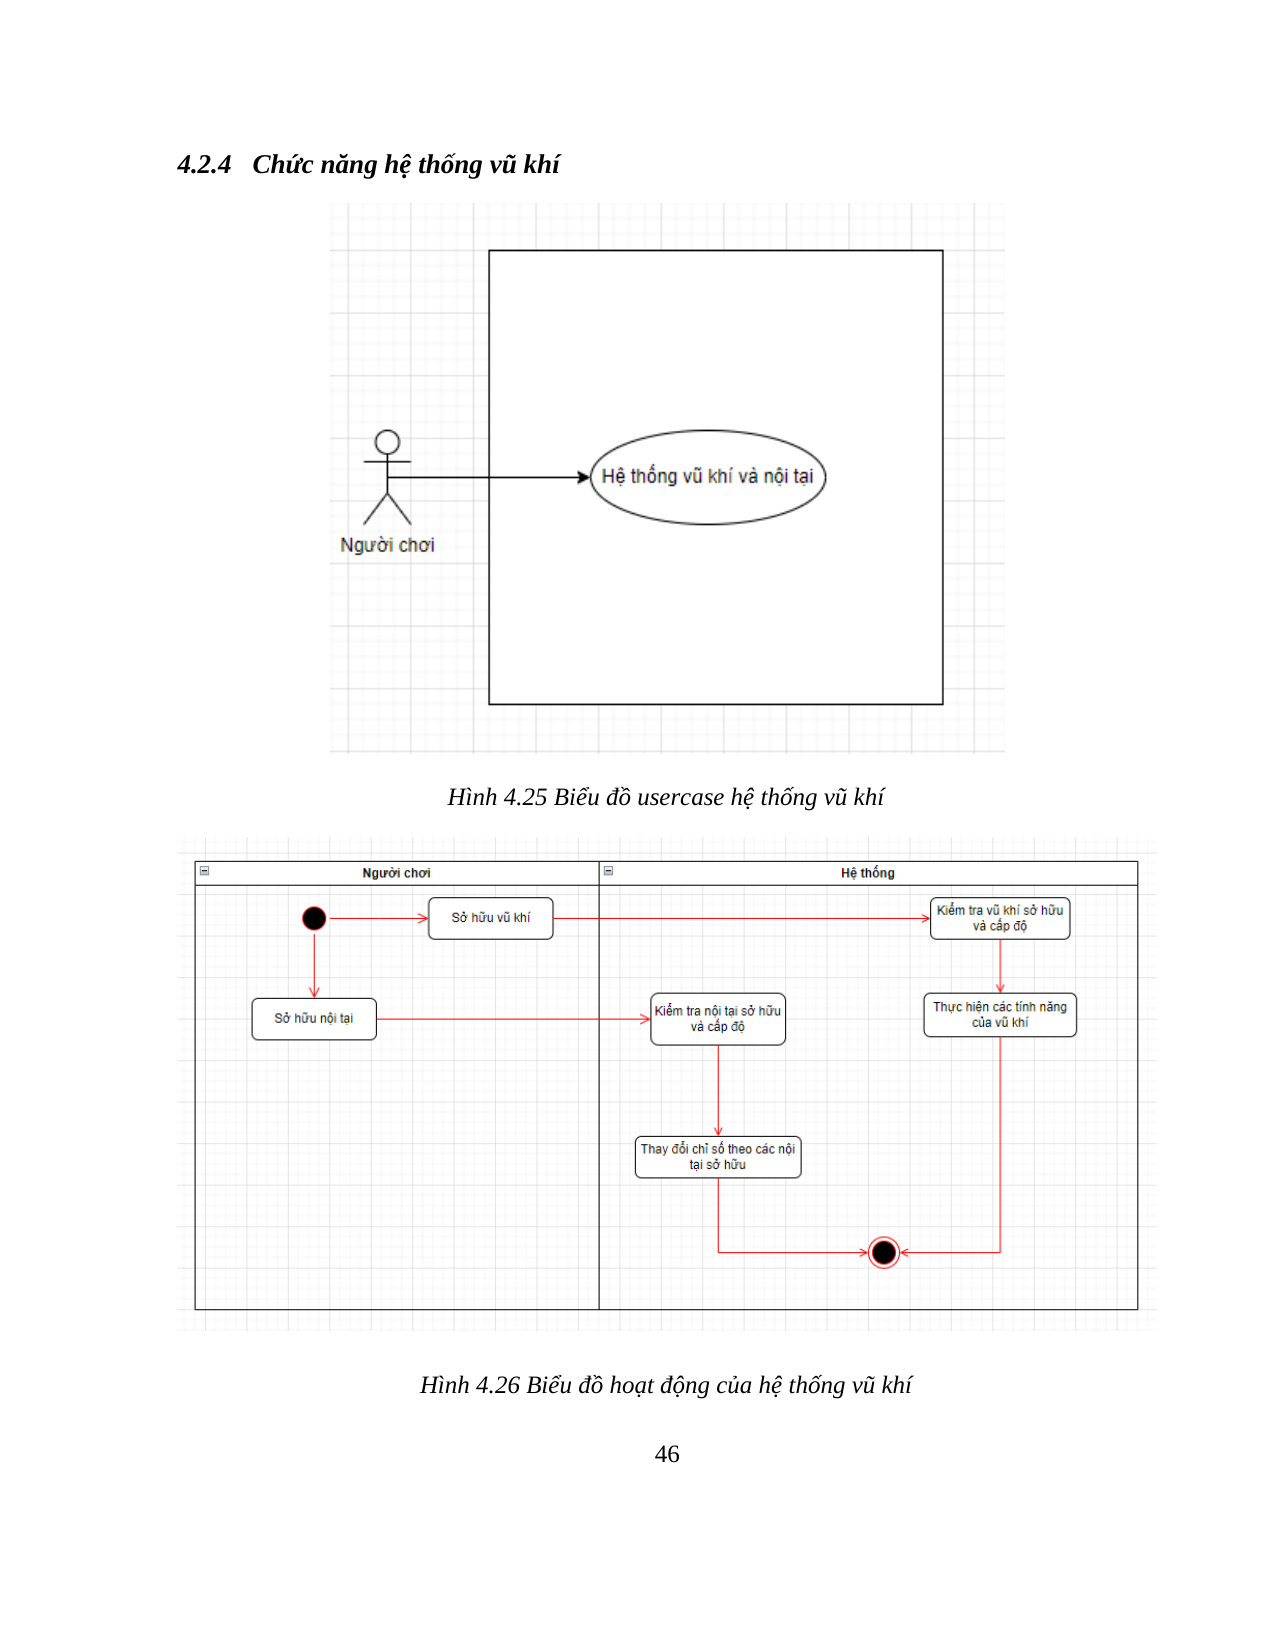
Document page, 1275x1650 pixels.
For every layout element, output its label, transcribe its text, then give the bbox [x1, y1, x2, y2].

picture [329, 203, 1005, 754]
subtitle Chức năng hệ thống vũ khí [177, 148, 1157, 179]
picture [177, 837, 1157, 1331]
